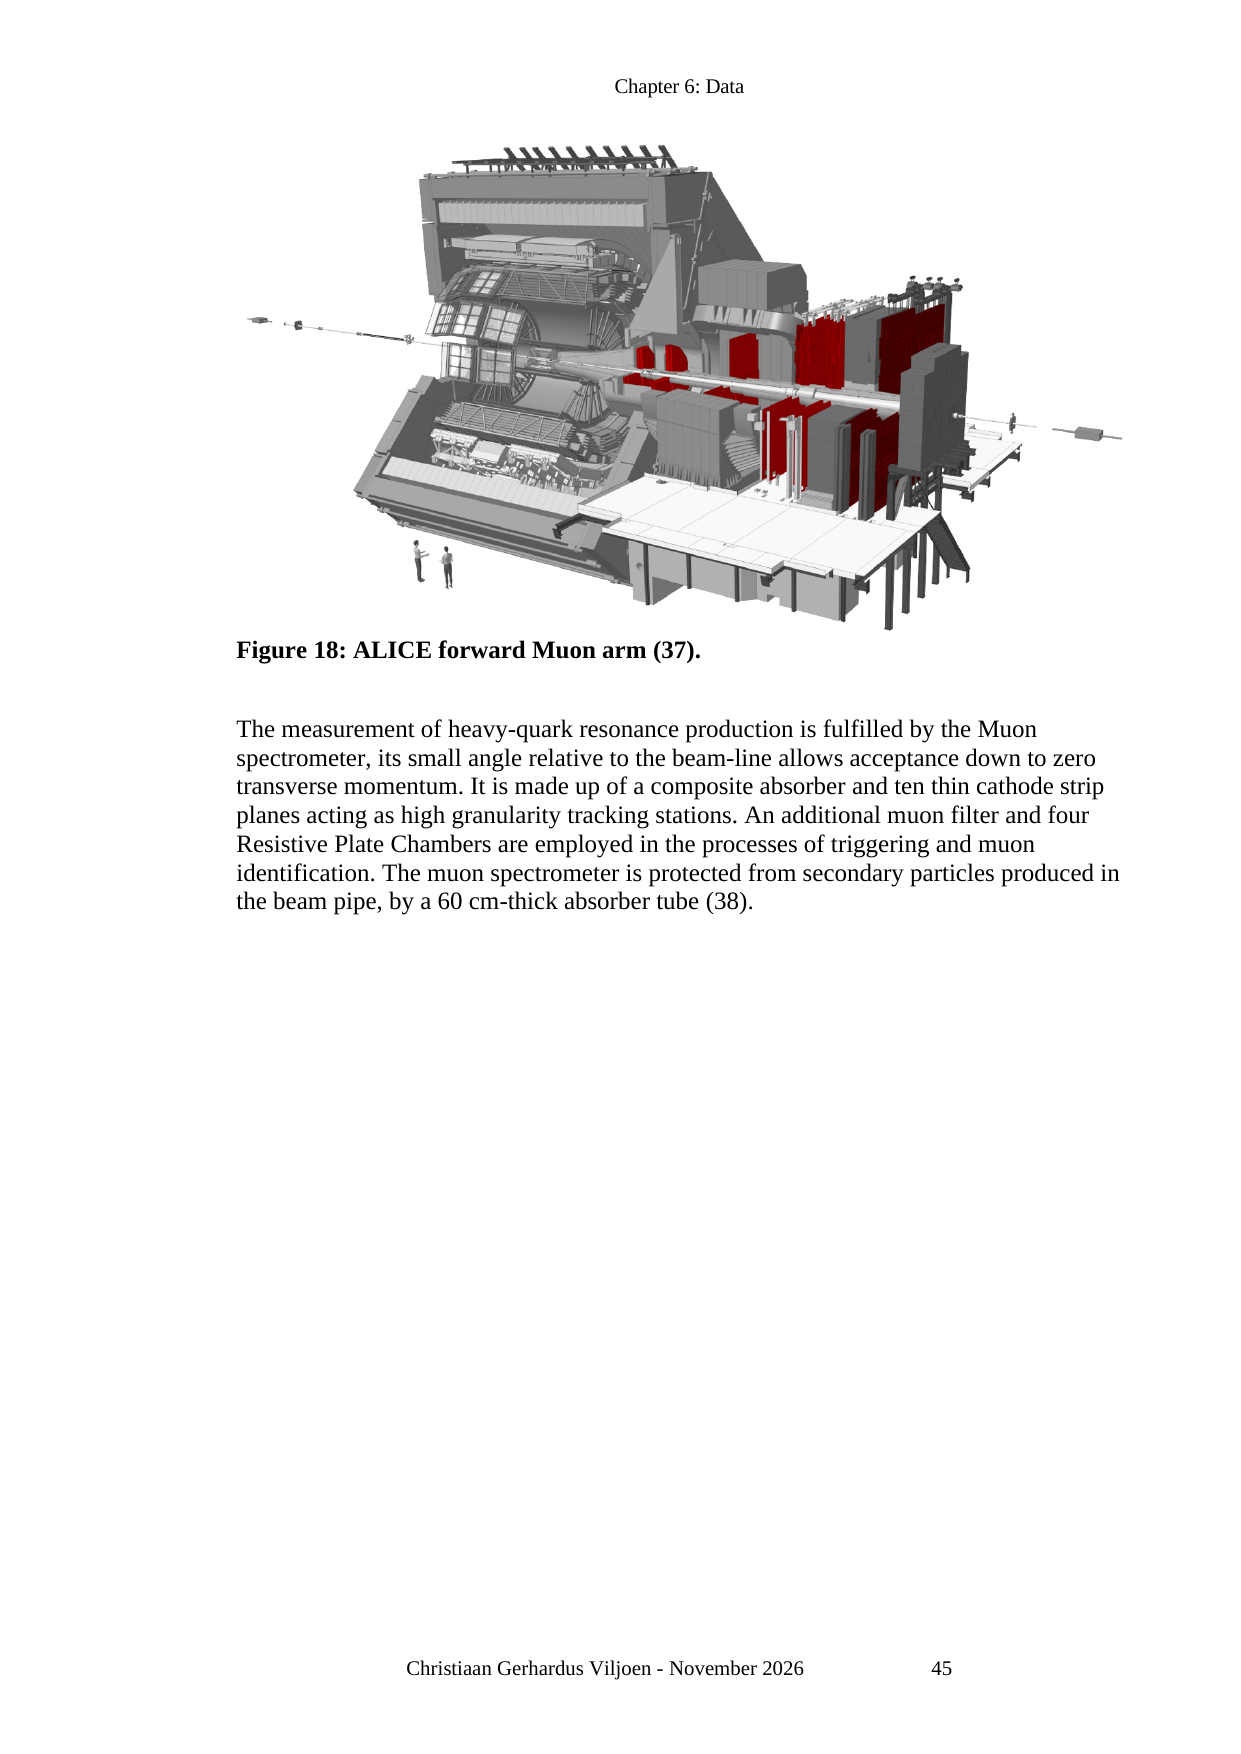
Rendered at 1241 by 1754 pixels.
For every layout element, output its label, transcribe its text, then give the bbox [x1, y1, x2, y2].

text Figure 18: ALICE forward Muon arm . [236, 636, 1122, 664]
picture [236, 135, 1123, 636]
text The measurement of heavy-quark resonance production is fulfilled by the Muon spectrometer, its small angle relative to the beam-line allows acceptance down to zero transverse momentum. It is made up of a composite absorber and ten thin cathode strip planes acting as high granularity tracking stations. An additional muon filter and four Resistive Plate Chambers are employed in the processes of triggering and muon identification. The muon spectrometer is protected from secondary particles produced in the beam pipe, by a 60 cm-thick absorber tube . [236, 714, 1122, 915]
